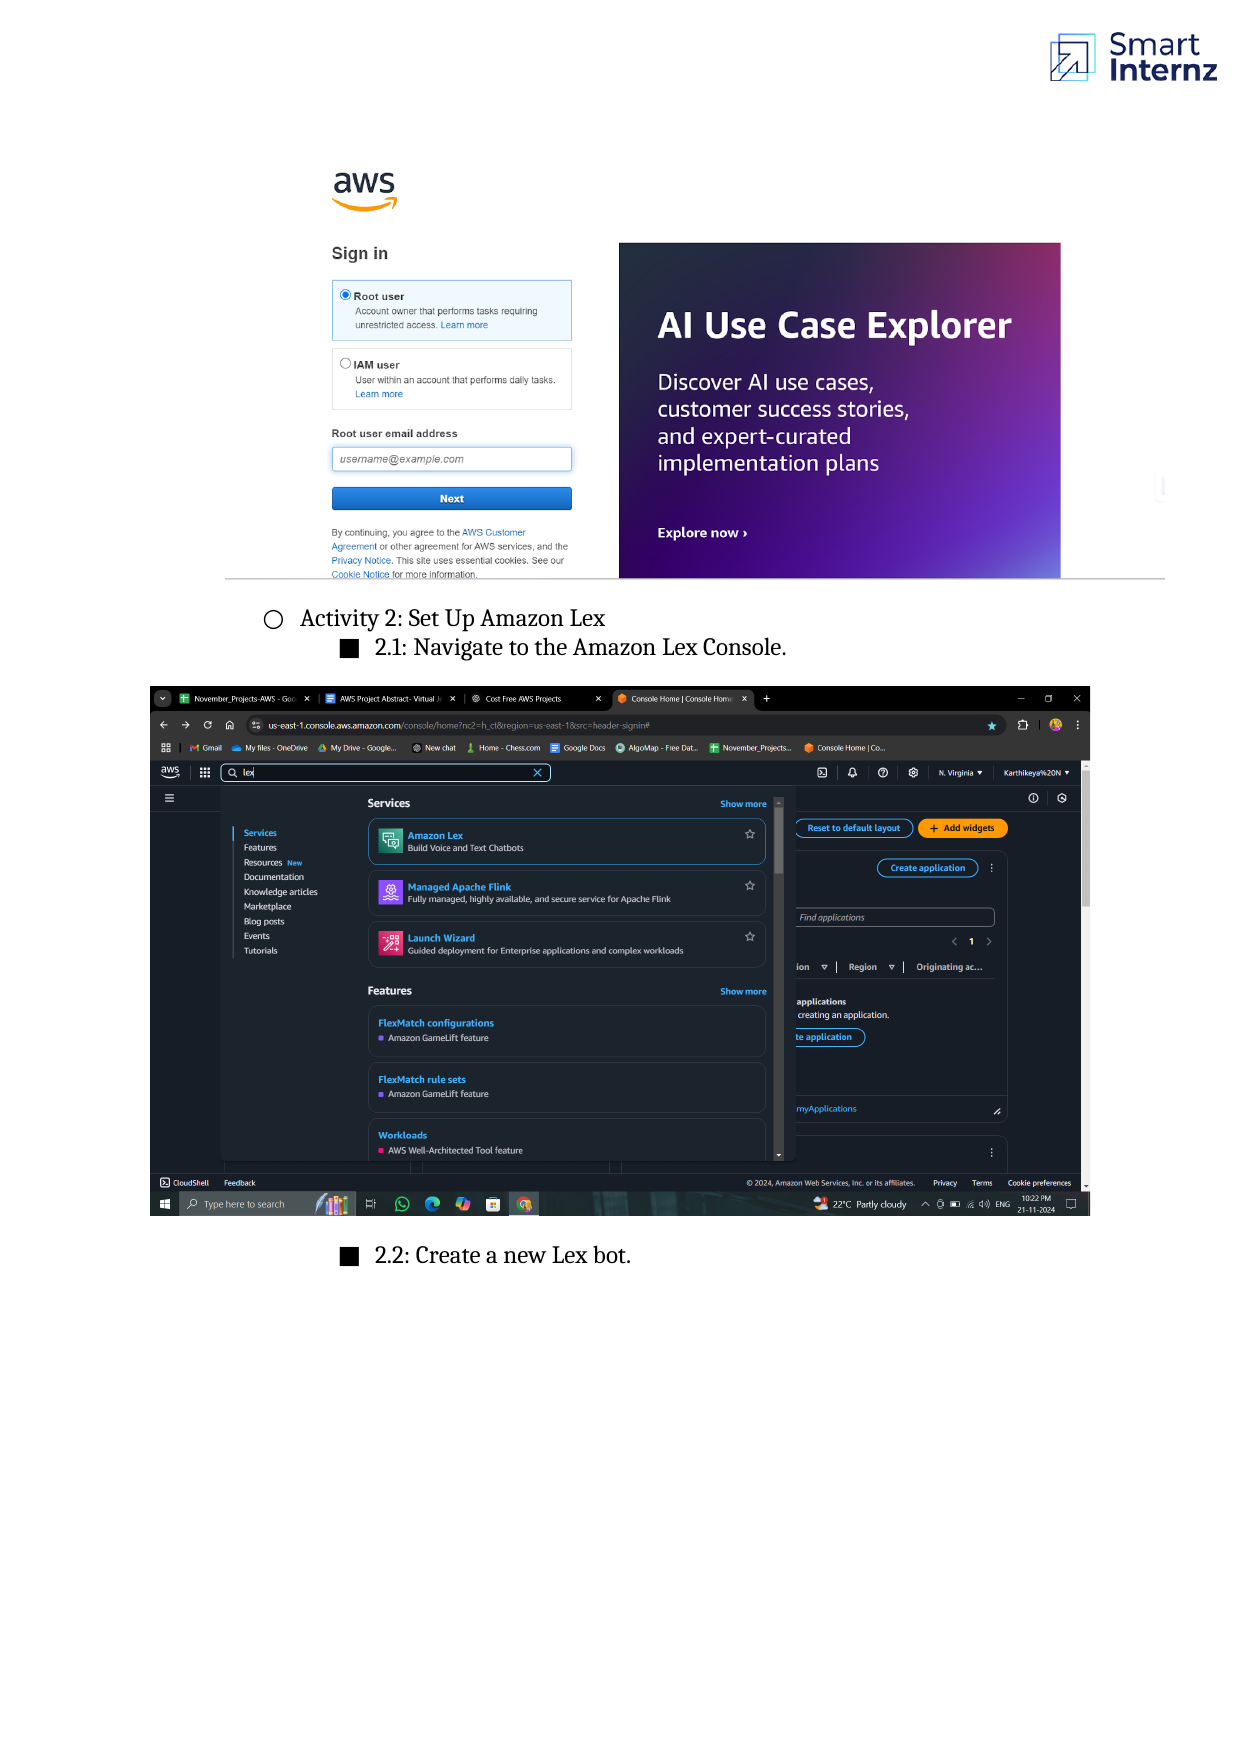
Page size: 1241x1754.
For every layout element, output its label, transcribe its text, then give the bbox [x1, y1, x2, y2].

picture [150, 686, 1091, 1216]
picture [225, 150, 1166, 580]
list 2.2: Create a new Lex bot. [337, 1241, 1090, 1269]
list 2.1: Navigate to the Amazon Lex Console. [337, 633, 1090, 662]
picture [1045, 32, 1222, 81]
list Activity 2: Set Up Amazon Lex [262, 604, 1090, 633]
